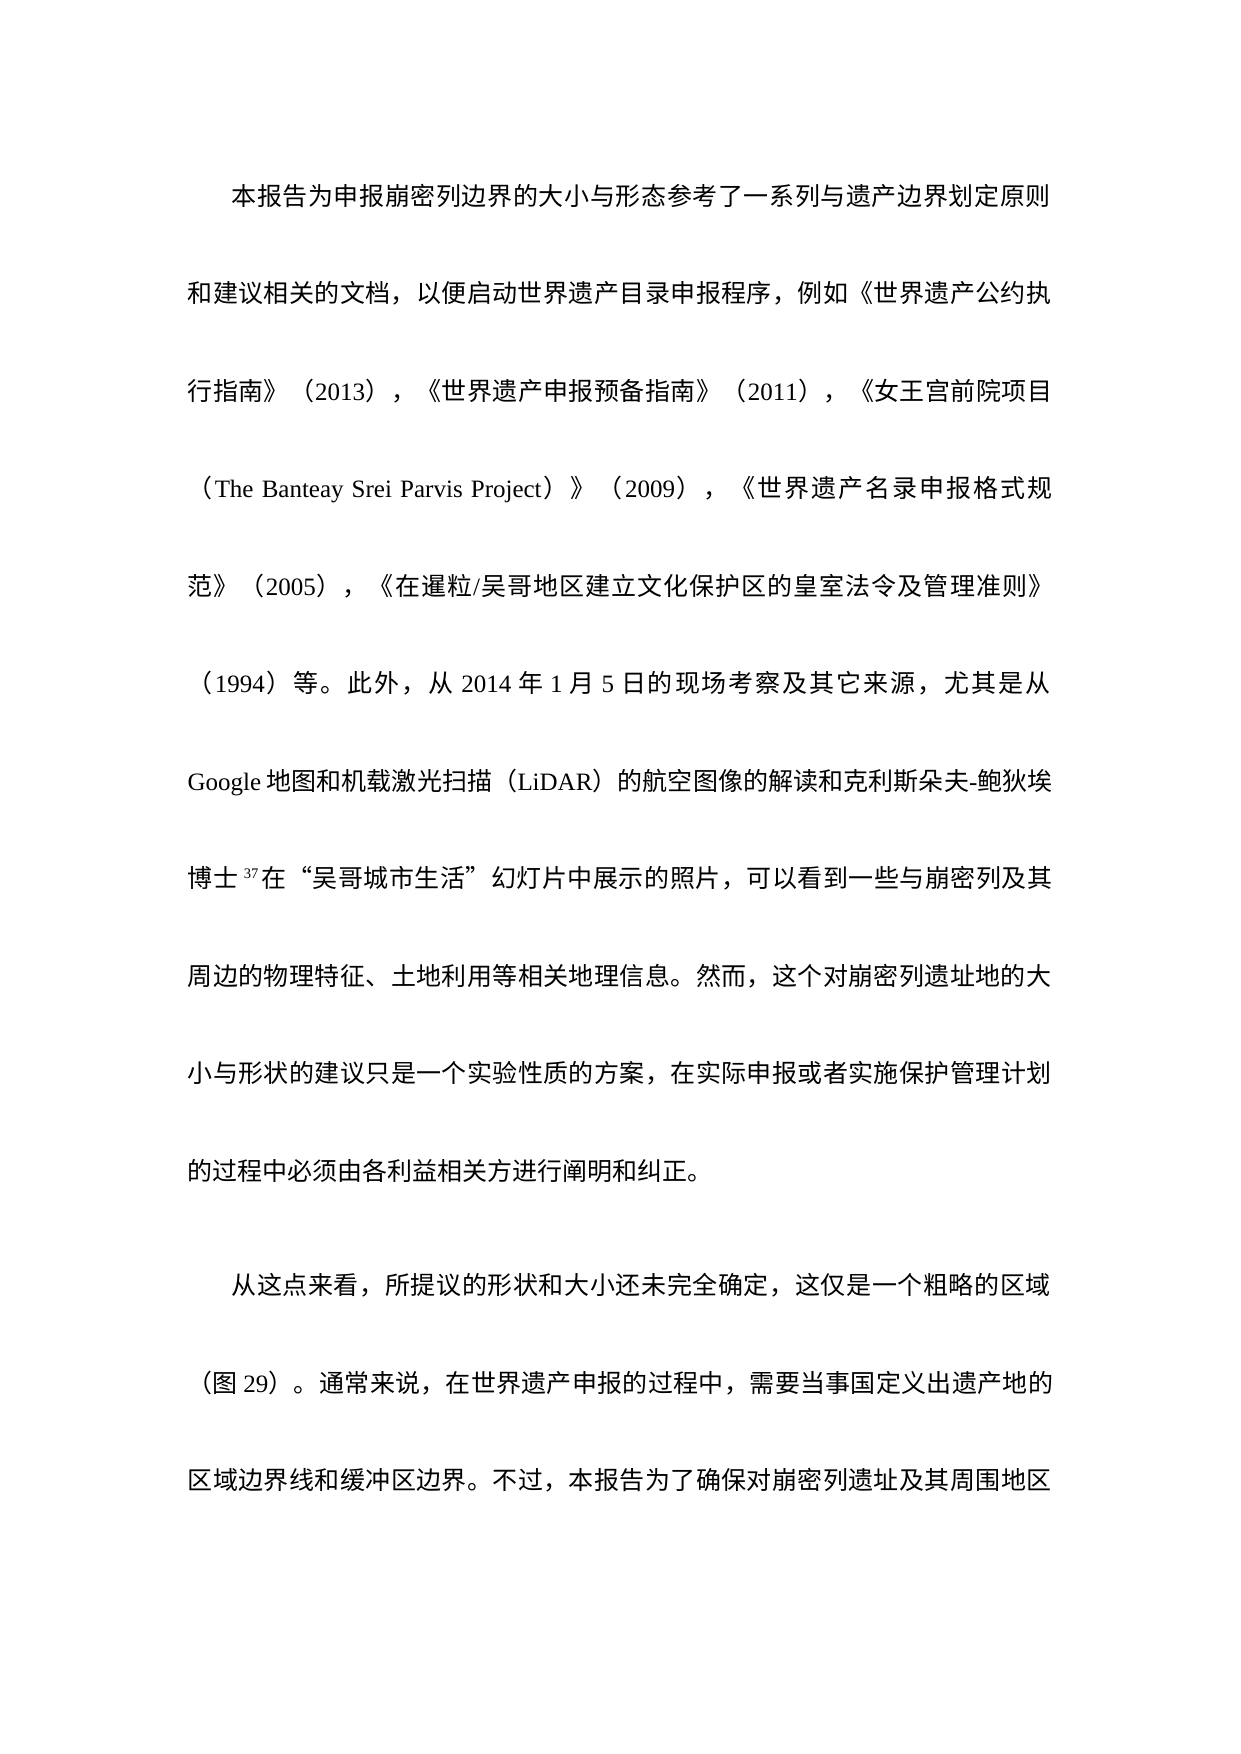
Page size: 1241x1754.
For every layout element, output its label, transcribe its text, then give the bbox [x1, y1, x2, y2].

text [187, 1251, 1053, 1511]
text 本报告为申报崩密列边界的大小与形态参考了一系列与遗产边界划定原则和建议相关的文档，以便启动世界遗产目录申报程序，例如《世界遗产公约执行指南》（2013），《世界遗产申报预备指南》（2011），《女王宫前院项目（The Banteay Srei Parvis Project）》（2009），《世界遗产名录申报格式规范》（2005），《在暹粒/吴哥地区建立文化保护区的皇室法令及管理准则》（1994）等。此外，从2014年1月5日的现场考察及其它来源，尤其是从Google地图和机载激光扫描（LiDAR）的航空图像的解读和克利斯朵夫-鲍狄埃博士37在“吴哥城市生活”幻灯片中展示的照片，可以看到一些与崩密列及其周边的物理特征、土地利用等相关地理信息。然而，这个对崩密列遗址地的大小与形状的建议只是一个实验性质的方案，在实际申报或者实施保护管理计划的过程中必须由各利益相关方进行阐明和纠正。 [187, 162, 1053, 1202]
